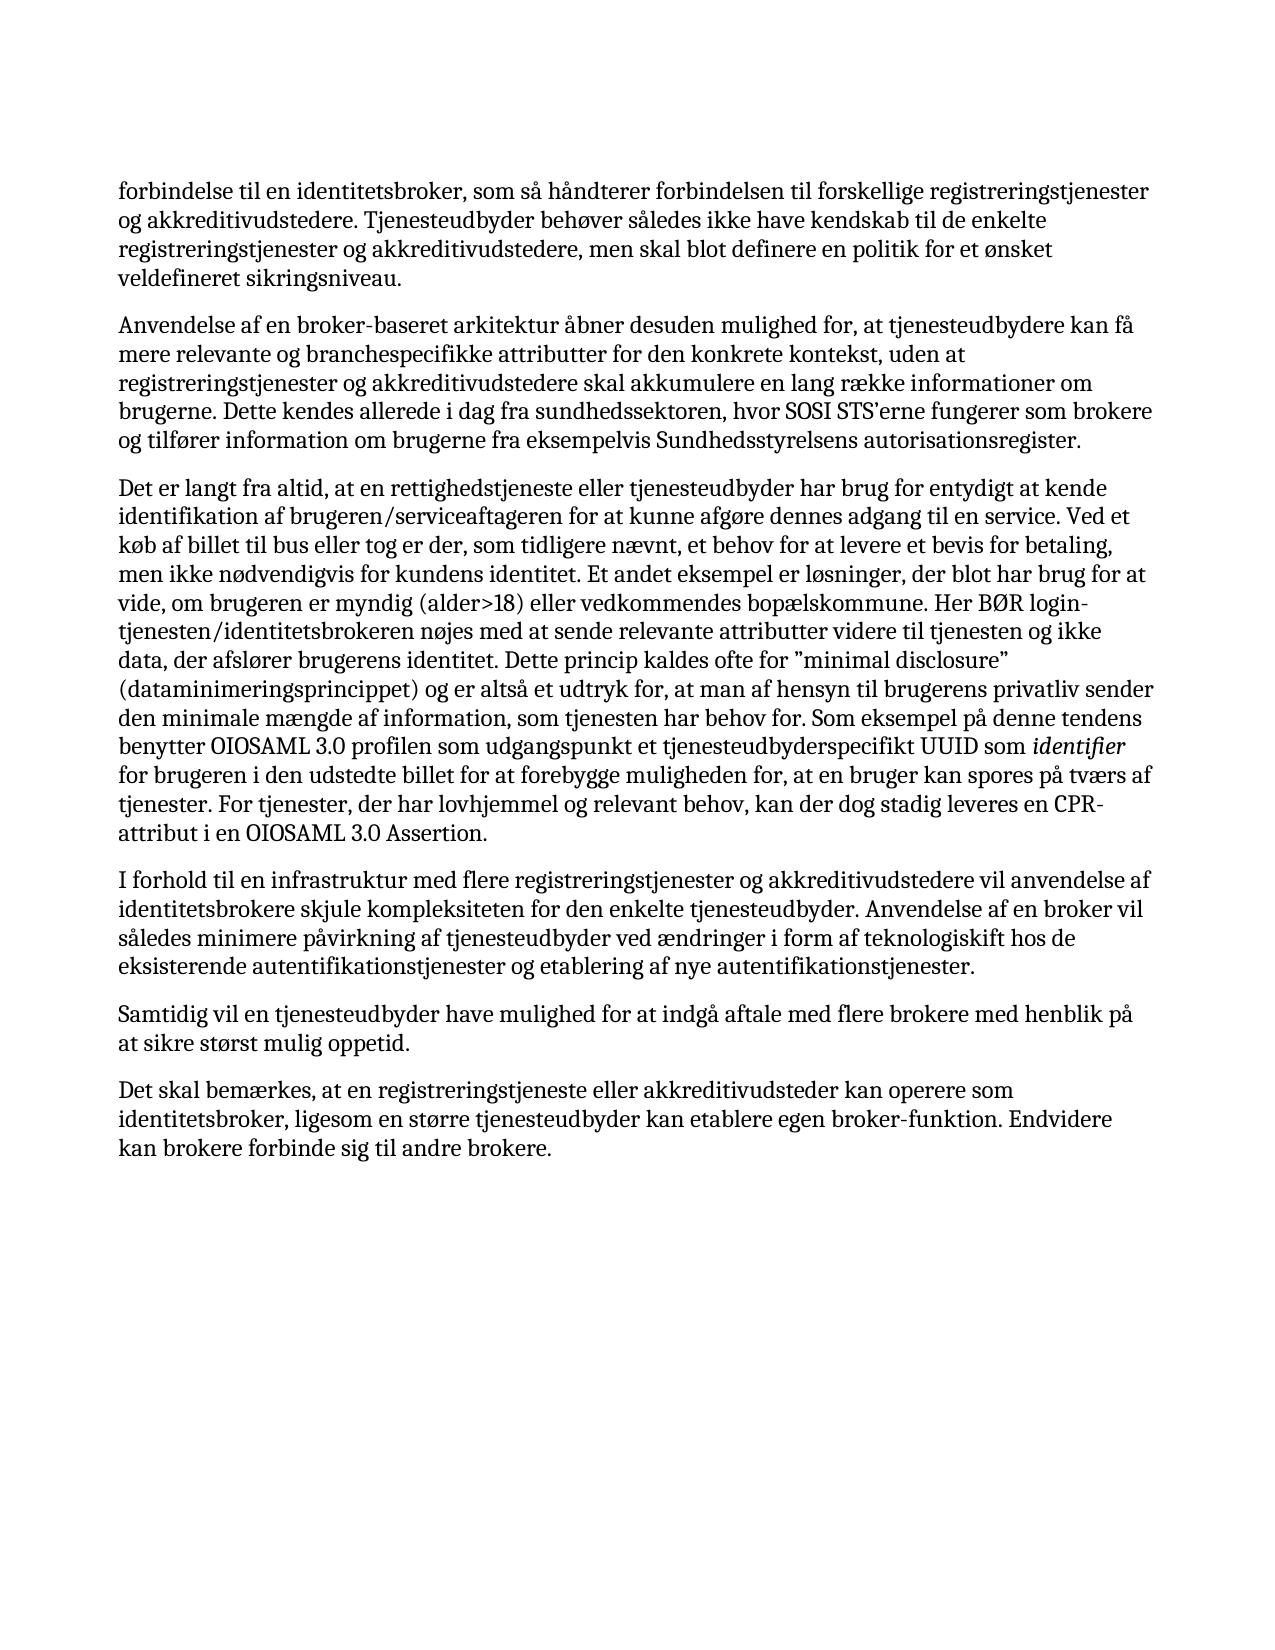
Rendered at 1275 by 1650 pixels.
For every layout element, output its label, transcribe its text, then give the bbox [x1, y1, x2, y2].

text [118, 177, 1157, 292]
text Anvendelse af en broker-baseret arkitektur åbner desuden mulighed for, at tjenesteudbydere kan få mere relevante og branchespecifikke attributter for den konkrete kontekst, uden at registreringstjenester og akkreditivudstedere skal akkumulere en lang række informationer om brugerne. Dette kendes allerede i dag fra sundhedssektoren, hvor SOSI STS’erne fungerer som brokere og tilfører information om brugerne fra eksempelvis Sundhedsstyrelsens autorisationsregister. [118, 311, 1157, 455]
text I forhold til en infrastruktur med flere registreringstjenester og akkreditivudstedere vil anvendelse af identitetsbrokere skjule kompleksiteten for den enkelte tjenesteudbyder. Anvendelse af en broker vil således minimere påvirkning af tjenesteudbyder ved ændringer i form af teknologiskift hos de eksisterende autentifikationstjenester og etablering af nye autentifikationstjenester. [118, 866, 1157, 981]
text Samtidig vil en tjenesteudbyder have mulighed for at indgå aftale med flere brokere med henblik på at sikre størst mulig oppetid. [118, 1000, 1157, 1057]
text Det skal bemærkes, at en registreringstjeneste eller akkreditivudsteder kan operere som identitetsbroker, ligesom en større tjenesteudbyder kan etablere egen broker-funktion. Endvidere kan brokere forbinde sig til andre brokere. [118, 1076, 1157, 1162]
text Det er langt fra altid, at en rettighedstjeneste eller tjenesteudbyder har brug for entydigt at kende identifikation af brugeren/serviceaftageren for at kunne afgøre dennes adgang til en service. Ved et køb af billet til bus eller tog er der, som tidligere nævnt, et behov for at levere et bevis for betaling, men ikke nødvendigvis for kundens identitet. Et andet eksempel er løsninger, der blot har brug for at vide, om brugeren er myndig (alder>18) eller vedkommendes bopælskommune. Her BØR login-tjenesten/identitetsbrokeren nøjes med at sende relevante attributter videre til tjenesten og ikke data, der afslører brugerens identitet. Dette princip kaldes ofte for ”minimal disclosure” (dataminimeringsprincippet) og er altså et udtryk for, at man af hensyn til brugerens privatliv sender den minimale mængde af information, som tjenesten har behov for. Som eksempel på denne tendens benytter OIOSAML 3.0 profilen som udgangspunkt et tjenesteudbyderspecifikt UUID som identifier for brugeren i den udstedte billet for at forebygge muligheden for, at en bruger kan spores på tværs af tjenester. For tjenester, der har lovhjemmel og relevant behov, kan der dog stadig leveres en CPR-attribut i en OIOSAML 3.0 Assertion. [118, 473, 1157, 847]
